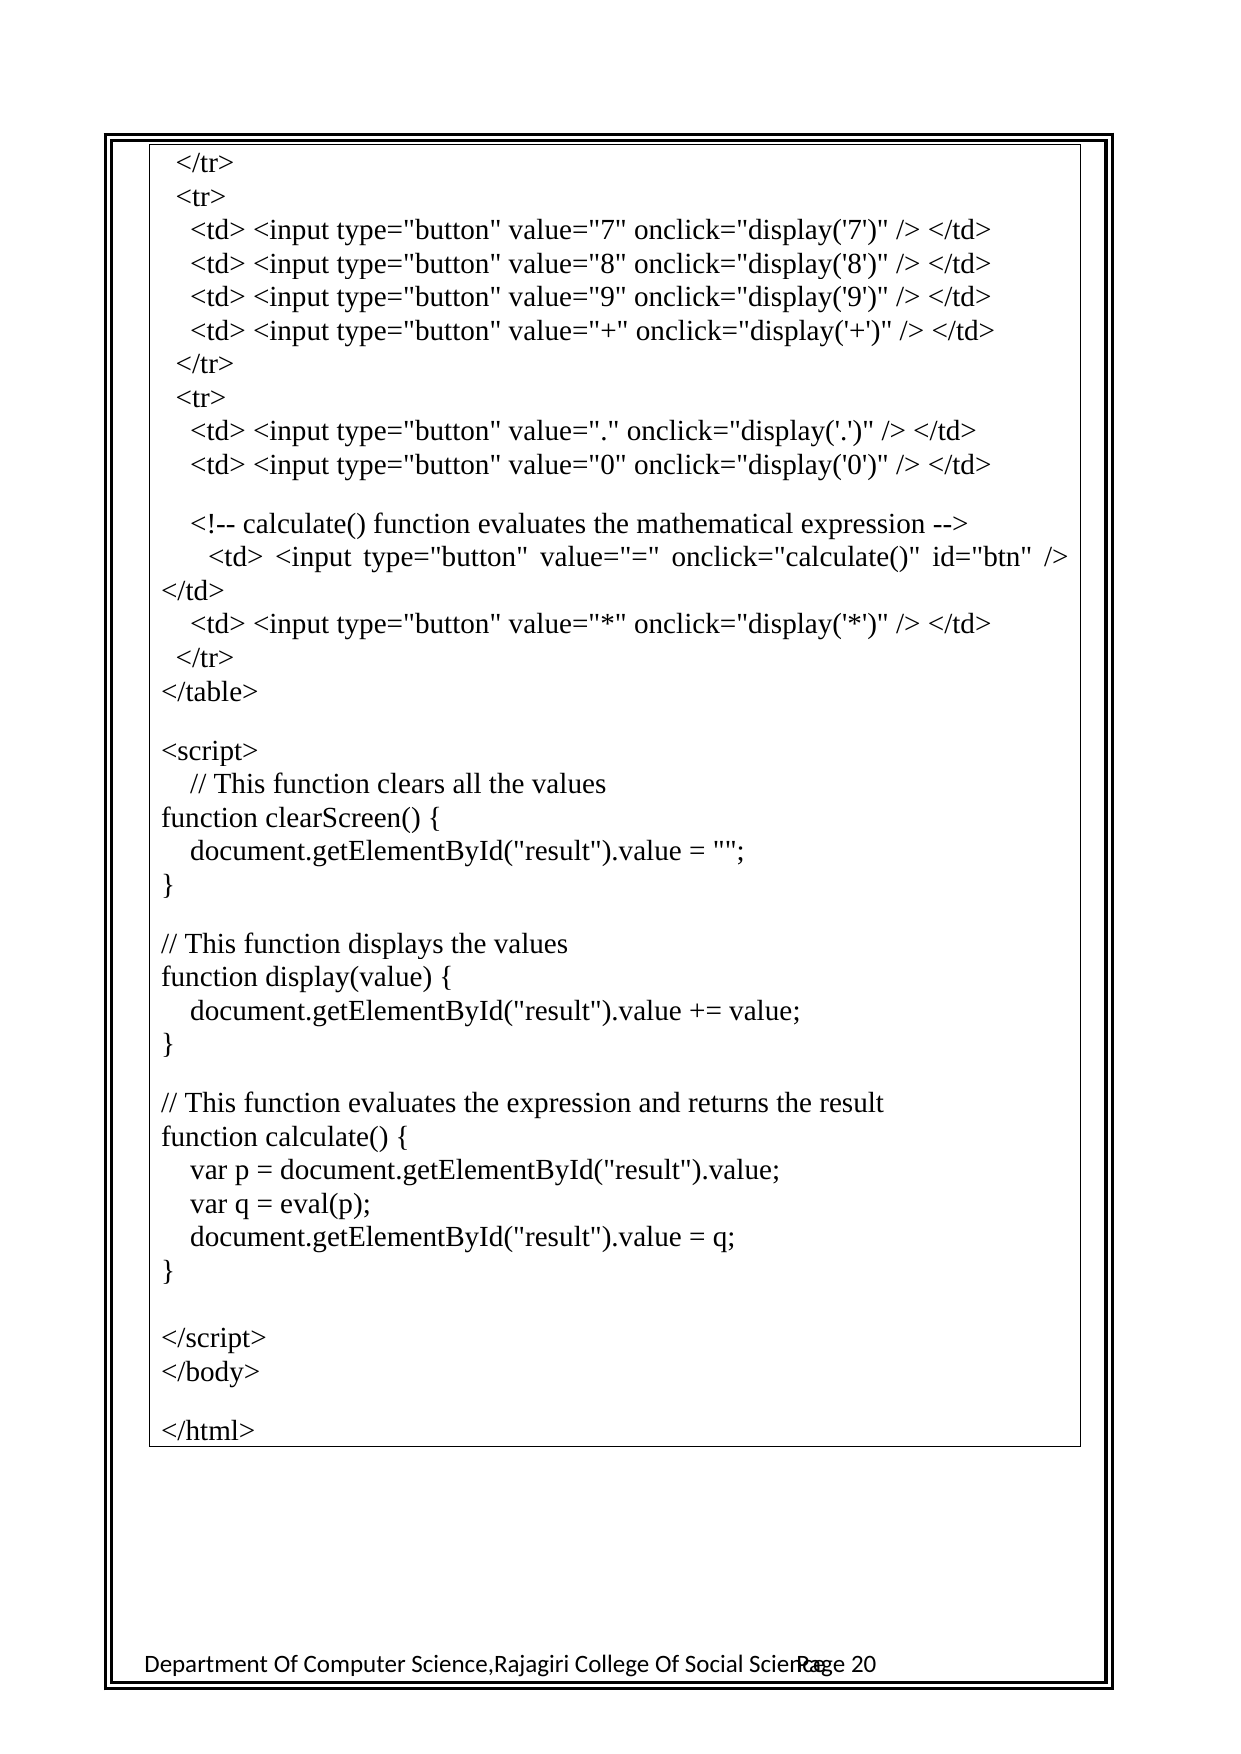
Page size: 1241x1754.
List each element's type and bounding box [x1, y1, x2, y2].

table_header [150, 145, 1080, 1446]
